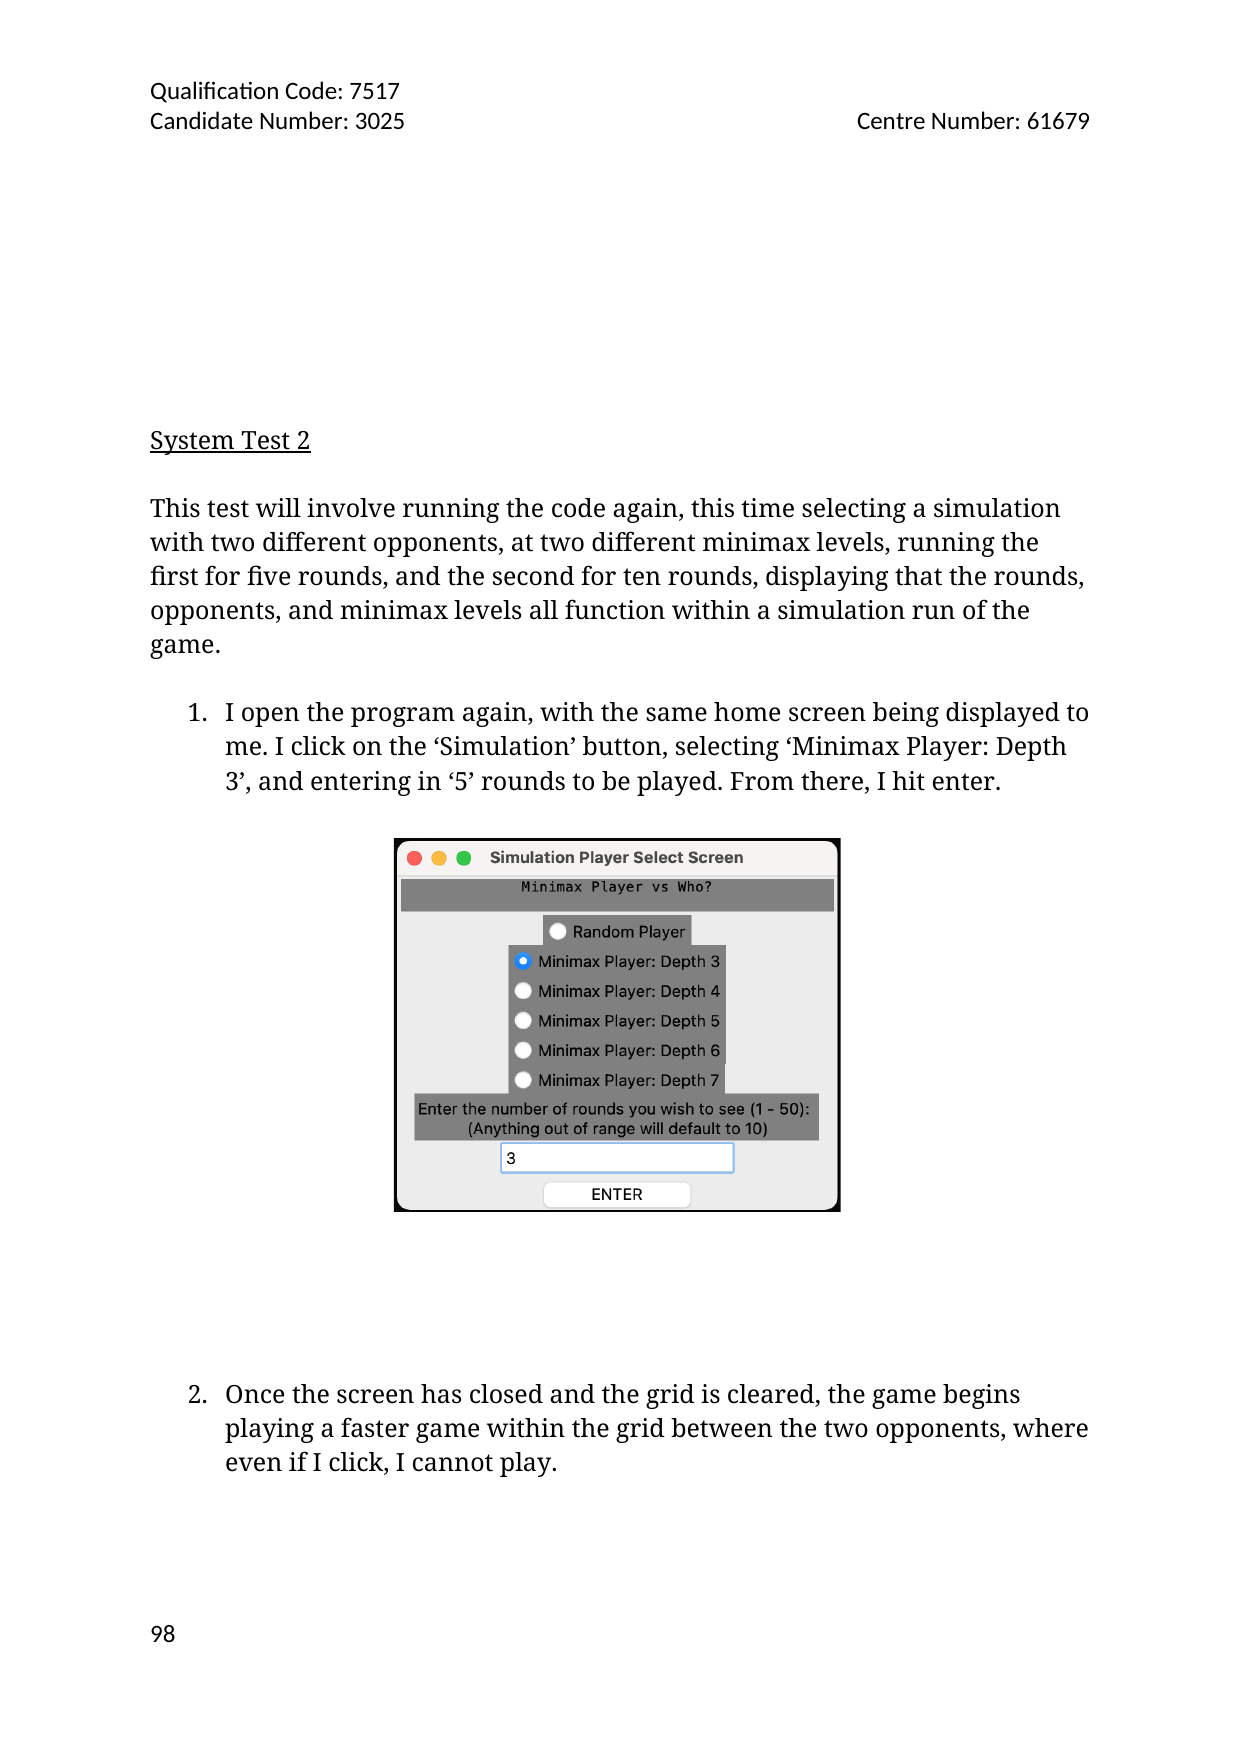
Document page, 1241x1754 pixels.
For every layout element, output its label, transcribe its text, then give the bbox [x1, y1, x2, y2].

list I open the program again, with the same home screen being displayed to me. I click on the ‘Simulation’ button, selecting ‘Minimax Player: Depth 3’, and entering in ‘5’ rounds to be played. From there, I hit enter. [187, 695, 1090, 797]
text This test will involve running the code again, this time selecting a simulation with two different opponents, at two different minimax levels, running the first for five rounds, and the second for ten rounds, displaying that the rounds, opponents, and minimax levels all function within a simulation run of the game. [150, 491, 1090, 661]
picture [393, 838, 841, 1212]
list Once the screen has closed and the grid is cleared, the game begins playing a faster game within the grid between the two opponents, where even if I click, I cannot play. [187, 1376, 1090, 1478]
text System Test 2 [150, 422, 1090, 457]
